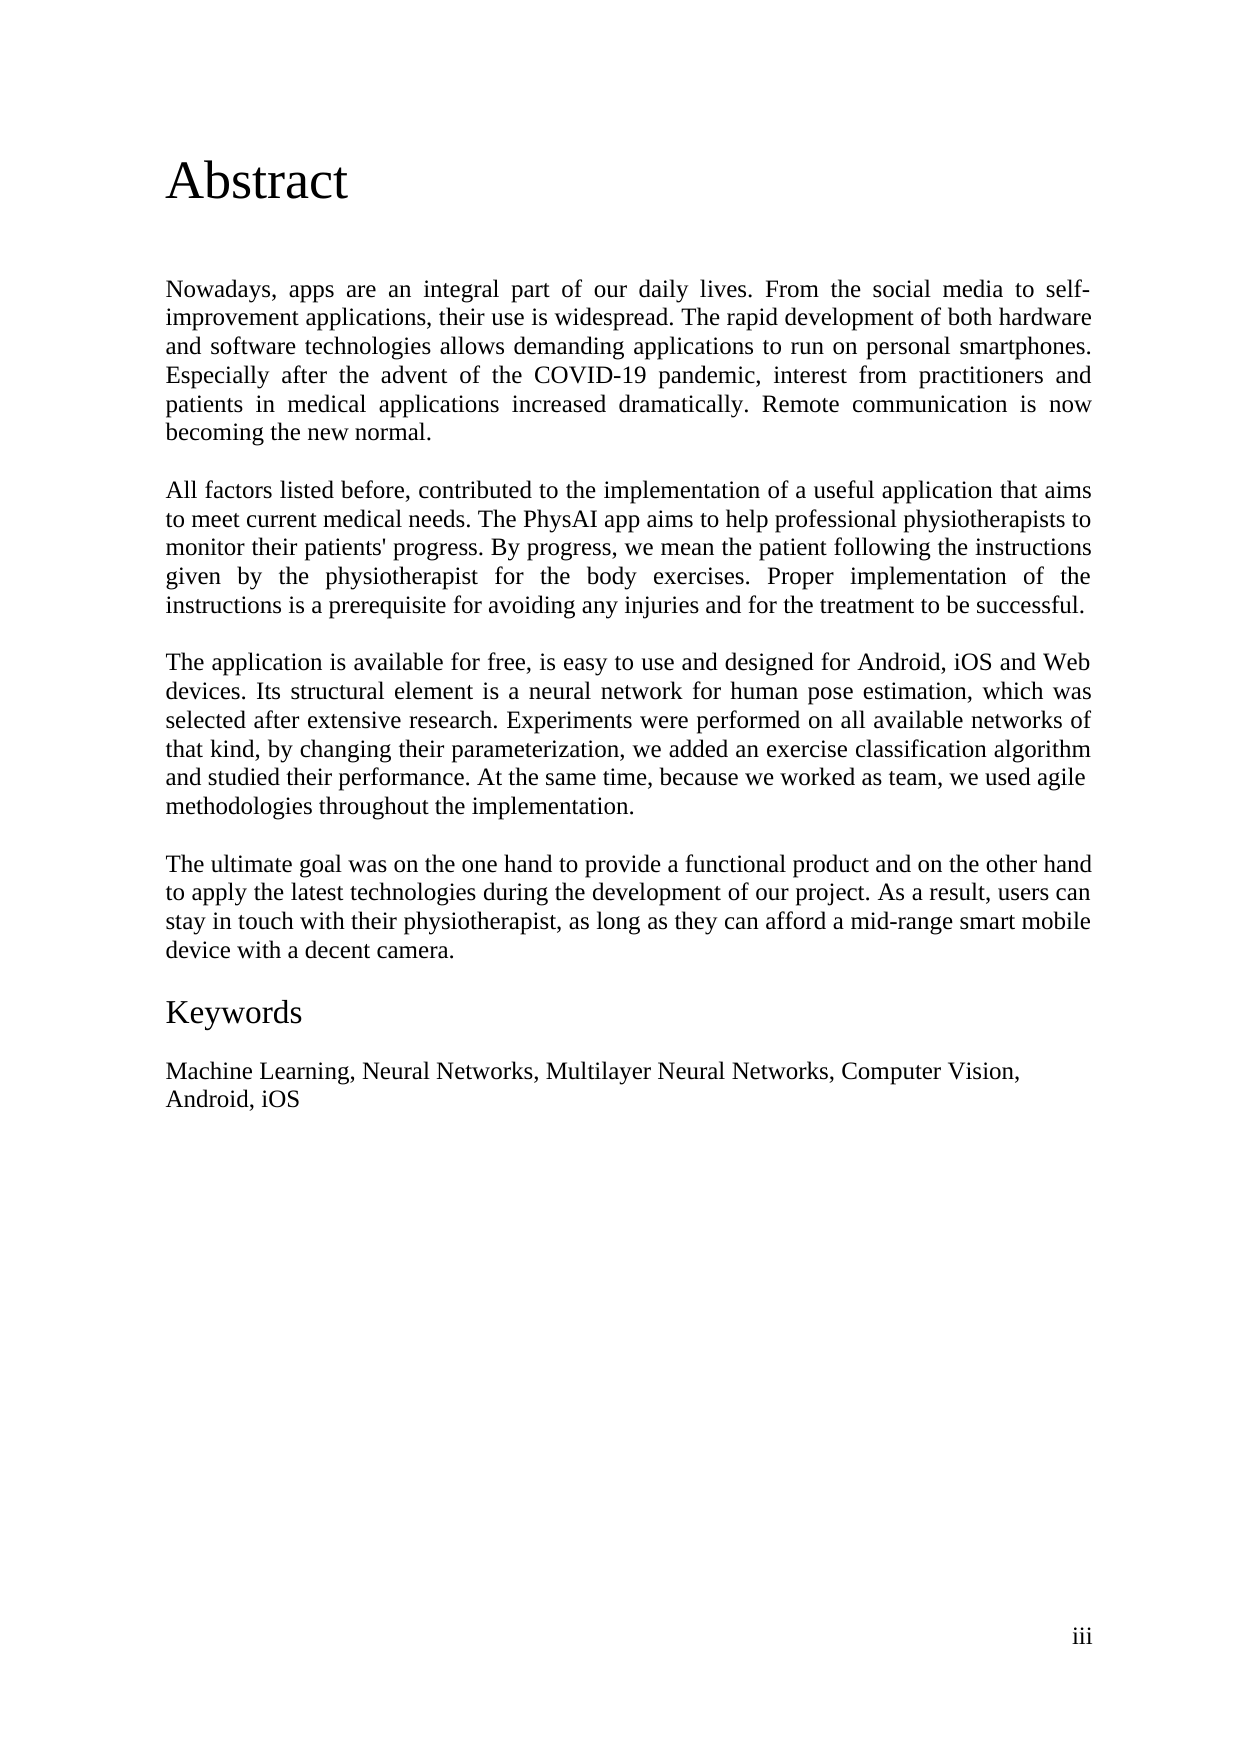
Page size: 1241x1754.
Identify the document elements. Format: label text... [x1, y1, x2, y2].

text Keywords [165, 992, 1092, 1031]
text Nowadays, apps are an integral part of our daily lives. From the social media to self-improvement applications, their use is widespread. The rapid development of both hardware and software technologies allows demanding applications to run on personal smartphones. Especially after the advent of the COVID-19 pandemic, interest from practitioners and patients in medical applications increased dramatically. Remote communication is now becoming the new normal. [165, 274, 1092, 446]
subtitle Abstract [165, 148, 1092, 210]
text All factors listed before, contributed to the implementation of a useful application that aims to meet current medical needs. The PhysAI app aims to help professional physiotherapists to monitor their patients' progress. By progress, we mean the patient following the instructions given by the physiotherapist for the body exercises. Proper implementation of the instructions is a prerequisite for avoiding any injuries and for the treatment to be successful. [165, 475, 1092, 619]
text The ultimate goal was on the one hand to provide a functional product and on the other hand to apply the latest technologies during the development of our project. As a result, users can stay in touch with their physiotherapist, as long as they can afford a mid-range smart mobile device with a decent camera. [165, 849, 1092, 964]
text The application is available for free, is easy to use and designed for Android, iOS and Web devices. Its structural element is a neural network for human pose estimation, which was selected after extensive research. Experiments were performed on all available networks of that kind, by changing their parameterization, we added an exercise classification algorithm and studied their performance. At the same time, because we worked as team, we used agile methodologies throughout the implementation. [165, 647, 1092, 820]
text Machine Learning, Neural Networks, Multilayer Neural Networks, Computer Vision, Android, iOS [165, 1056, 1092, 1113]
